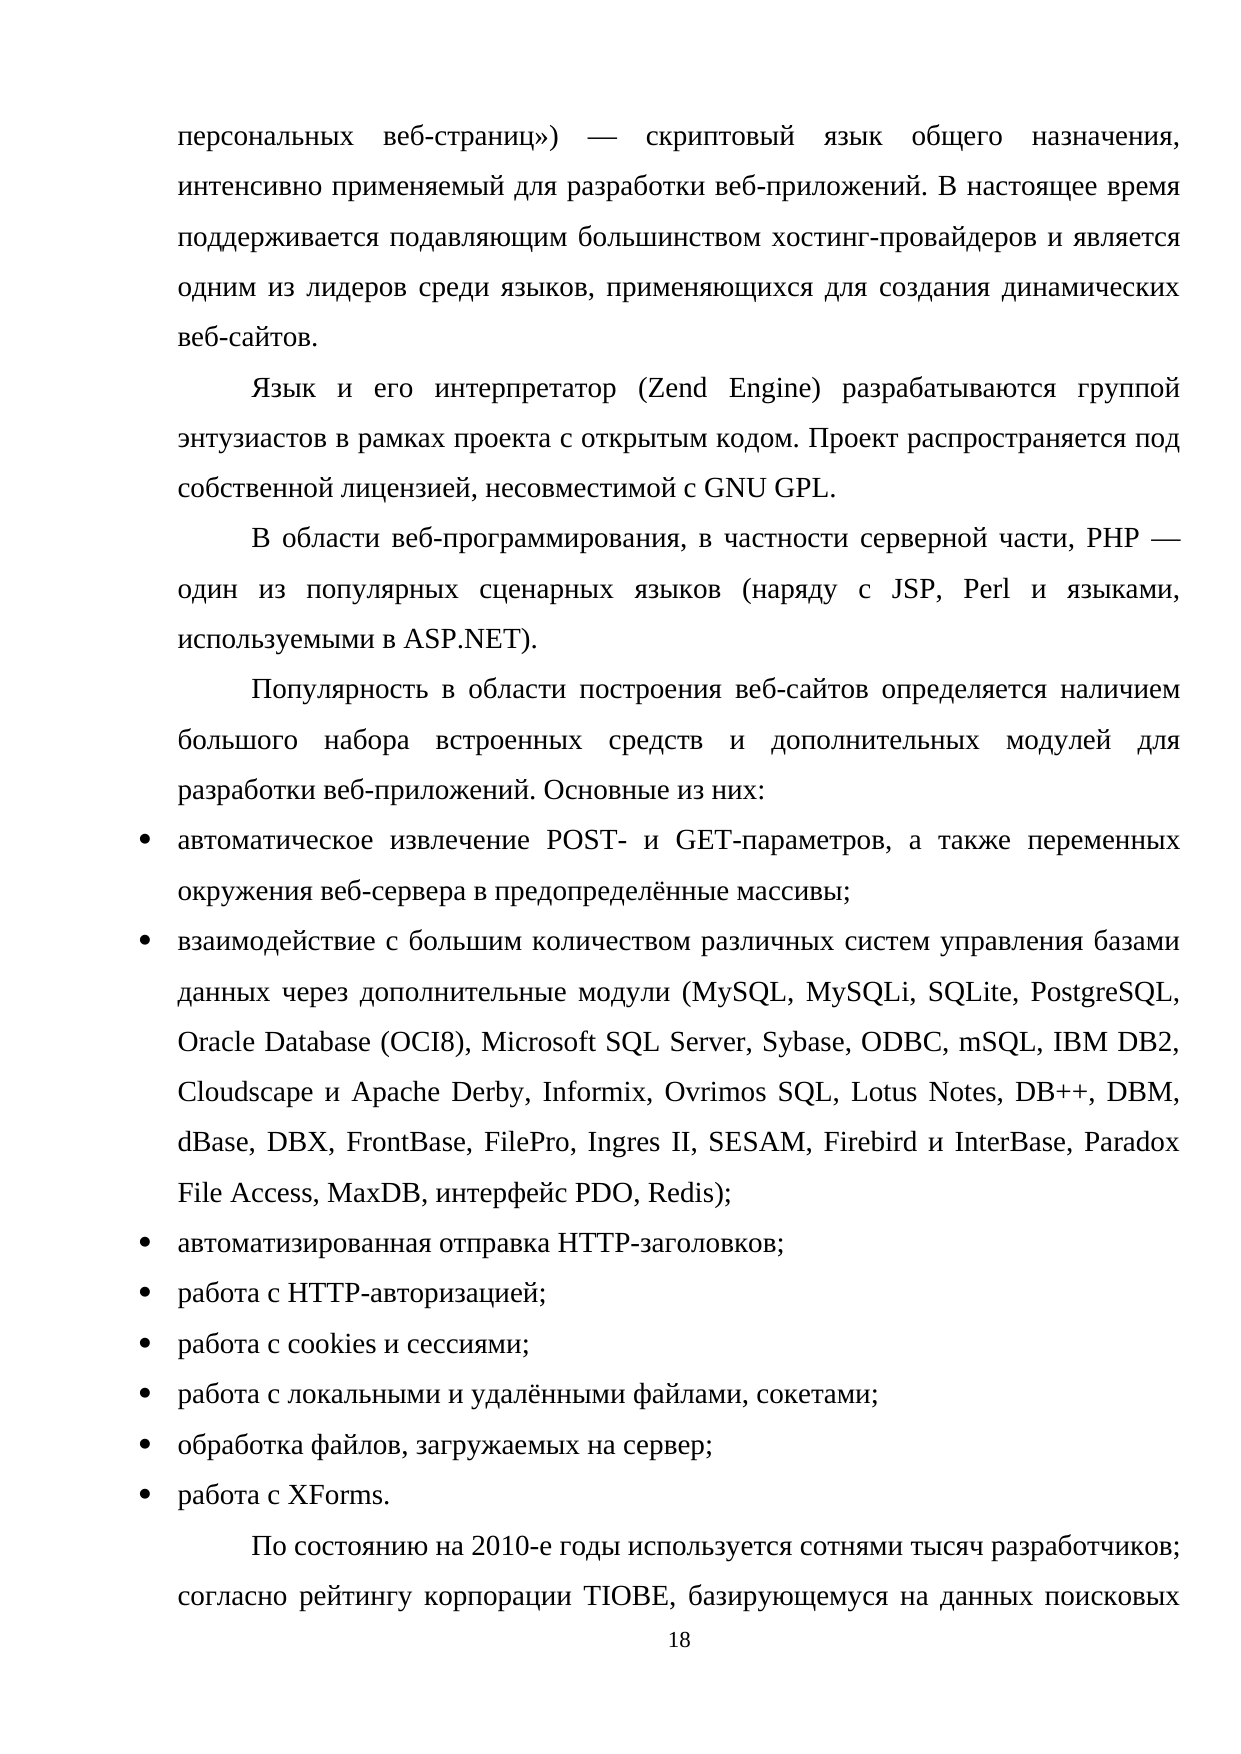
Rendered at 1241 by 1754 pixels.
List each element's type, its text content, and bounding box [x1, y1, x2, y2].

list обработка файлов, загружаемых на сервер; [140, 1427, 1181, 1461]
list взаимодействие с большим количеством различных систем управления базами данных через дополнительные модули (MySQL, MySQLi, SQLite, PostgreSQL, Oracle Database (OCI8), Microsoft SQL Server, Sybase, ODBC, mSQL, IBM DB2, Cloudscape и Apache Derby, Informix, Ovrimos SQL, Lotus Notes, DB++, DBM, dBase, DBX, FrontBase, FilePro, Ingres II, SESAM, Firebird и InterBase, Paradox File Access, MaxDB, интерфейс PDO, Redis); [140, 923, 1181, 1208]
list работа с cookies и сессиями; [140, 1326, 1181, 1360]
text Популярность в области построения веб-сайтов определяется наличием большого набора встроенных средств и дополнительных модулей для разработки веб-приложений. Основные из них: [177, 672, 1181, 806]
list автоматическое извлечение POST- и GET-параметров, а также переменных окружения веб-сервера в предопределённые массивы; [140, 822, 1181, 906]
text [177, 118, 1181, 353]
text Язык и его интерпретатор (Zend Engine) разрабатываются группой энтузиастов в рамках проекта с открытым кодом. Проект распространяется под собственной лицензией, несовместимой с GNU GPL. [177, 370, 1181, 504]
list работа с HTTP-авторизацией; [140, 1276, 1181, 1309]
list работа с локальными и удалёнными файлами, сокетами; [140, 1376, 1181, 1410]
text В области веб-программирования, в частности серверной части, PHP — один из популярных сценарных языков (наряду с JSP, Perl и языками, используемыми в ASP.NET). [177, 521, 1181, 655]
list работа с XForms. [140, 1477, 1181, 1511]
list автоматизированная отправка HTTP-заголовков; [140, 1225, 1181, 1259]
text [177, 1528, 1181, 1612]
